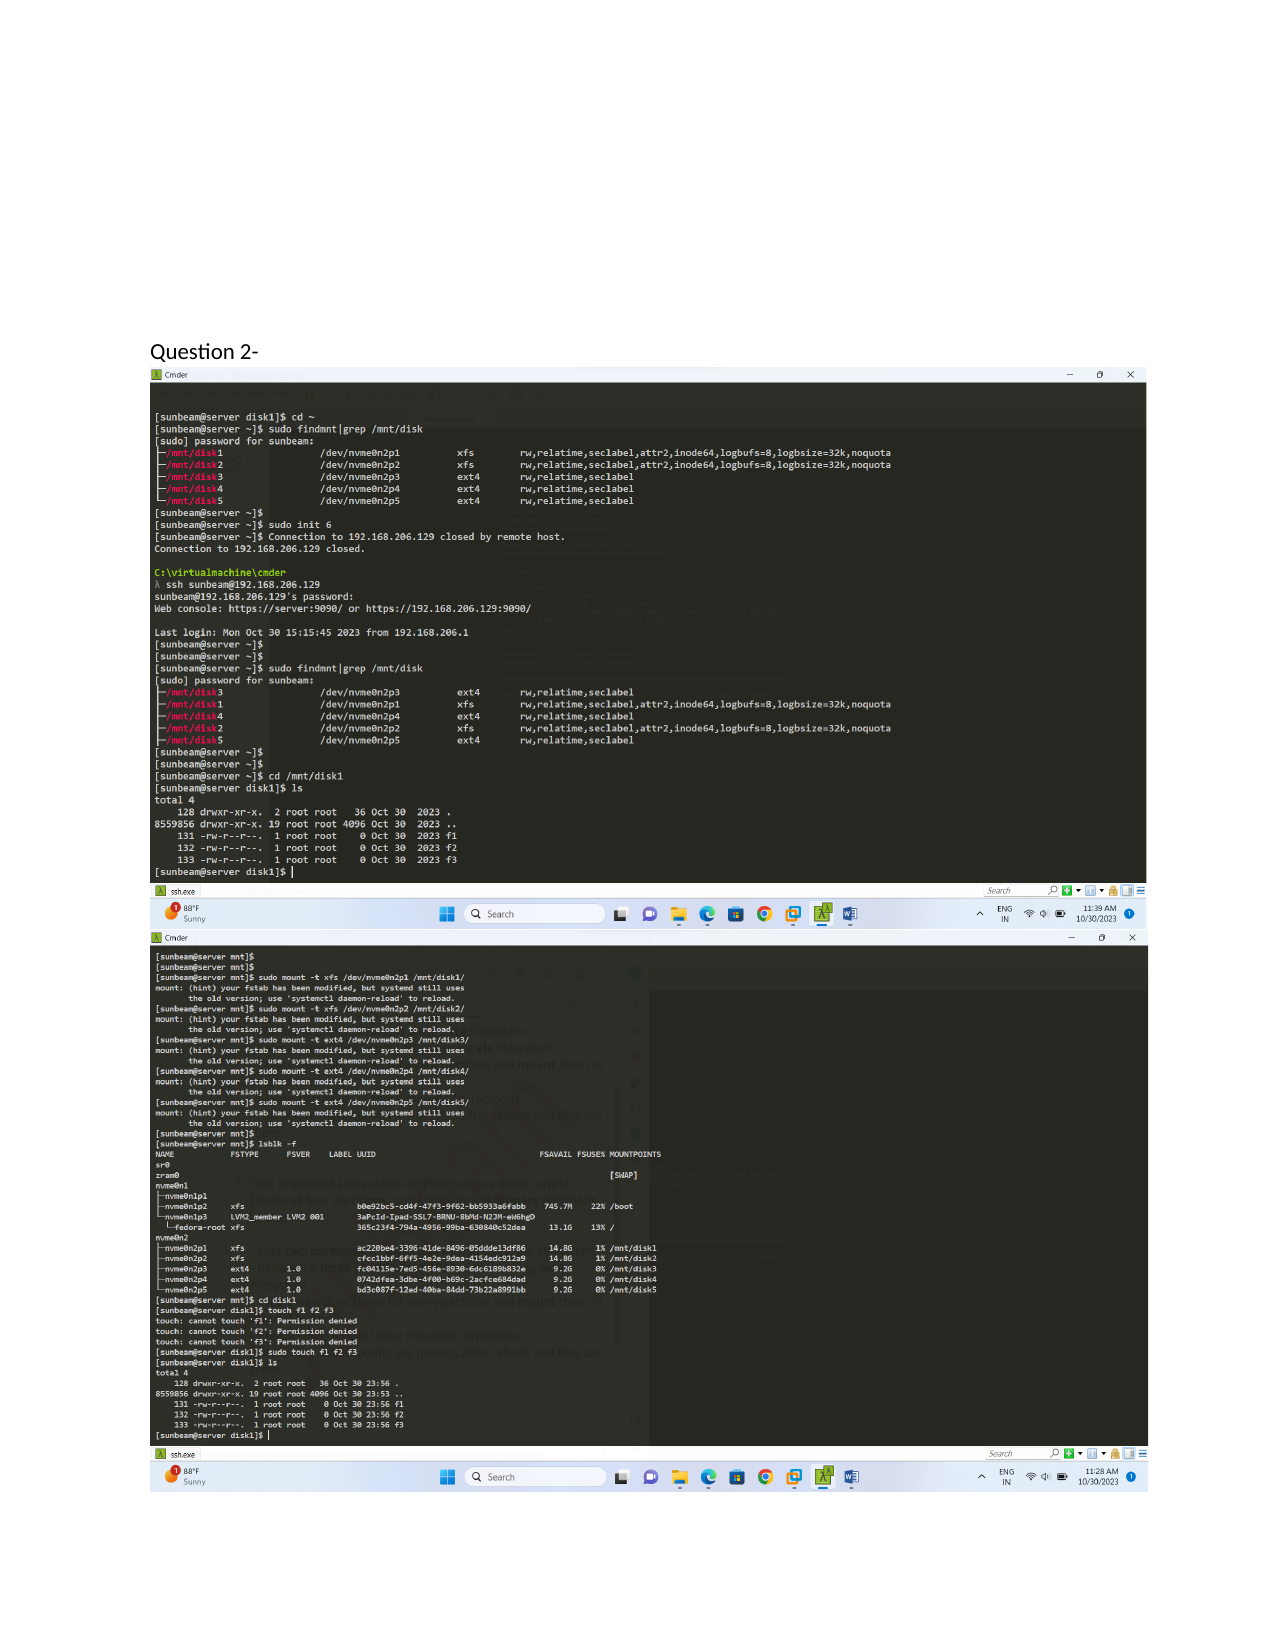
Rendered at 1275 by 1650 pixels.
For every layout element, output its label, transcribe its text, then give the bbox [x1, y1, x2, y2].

text Question 2- [150, 337, 1125, 367]
picture [150, 367, 1147, 929]
picture [150, 930, 1149, 1492]
